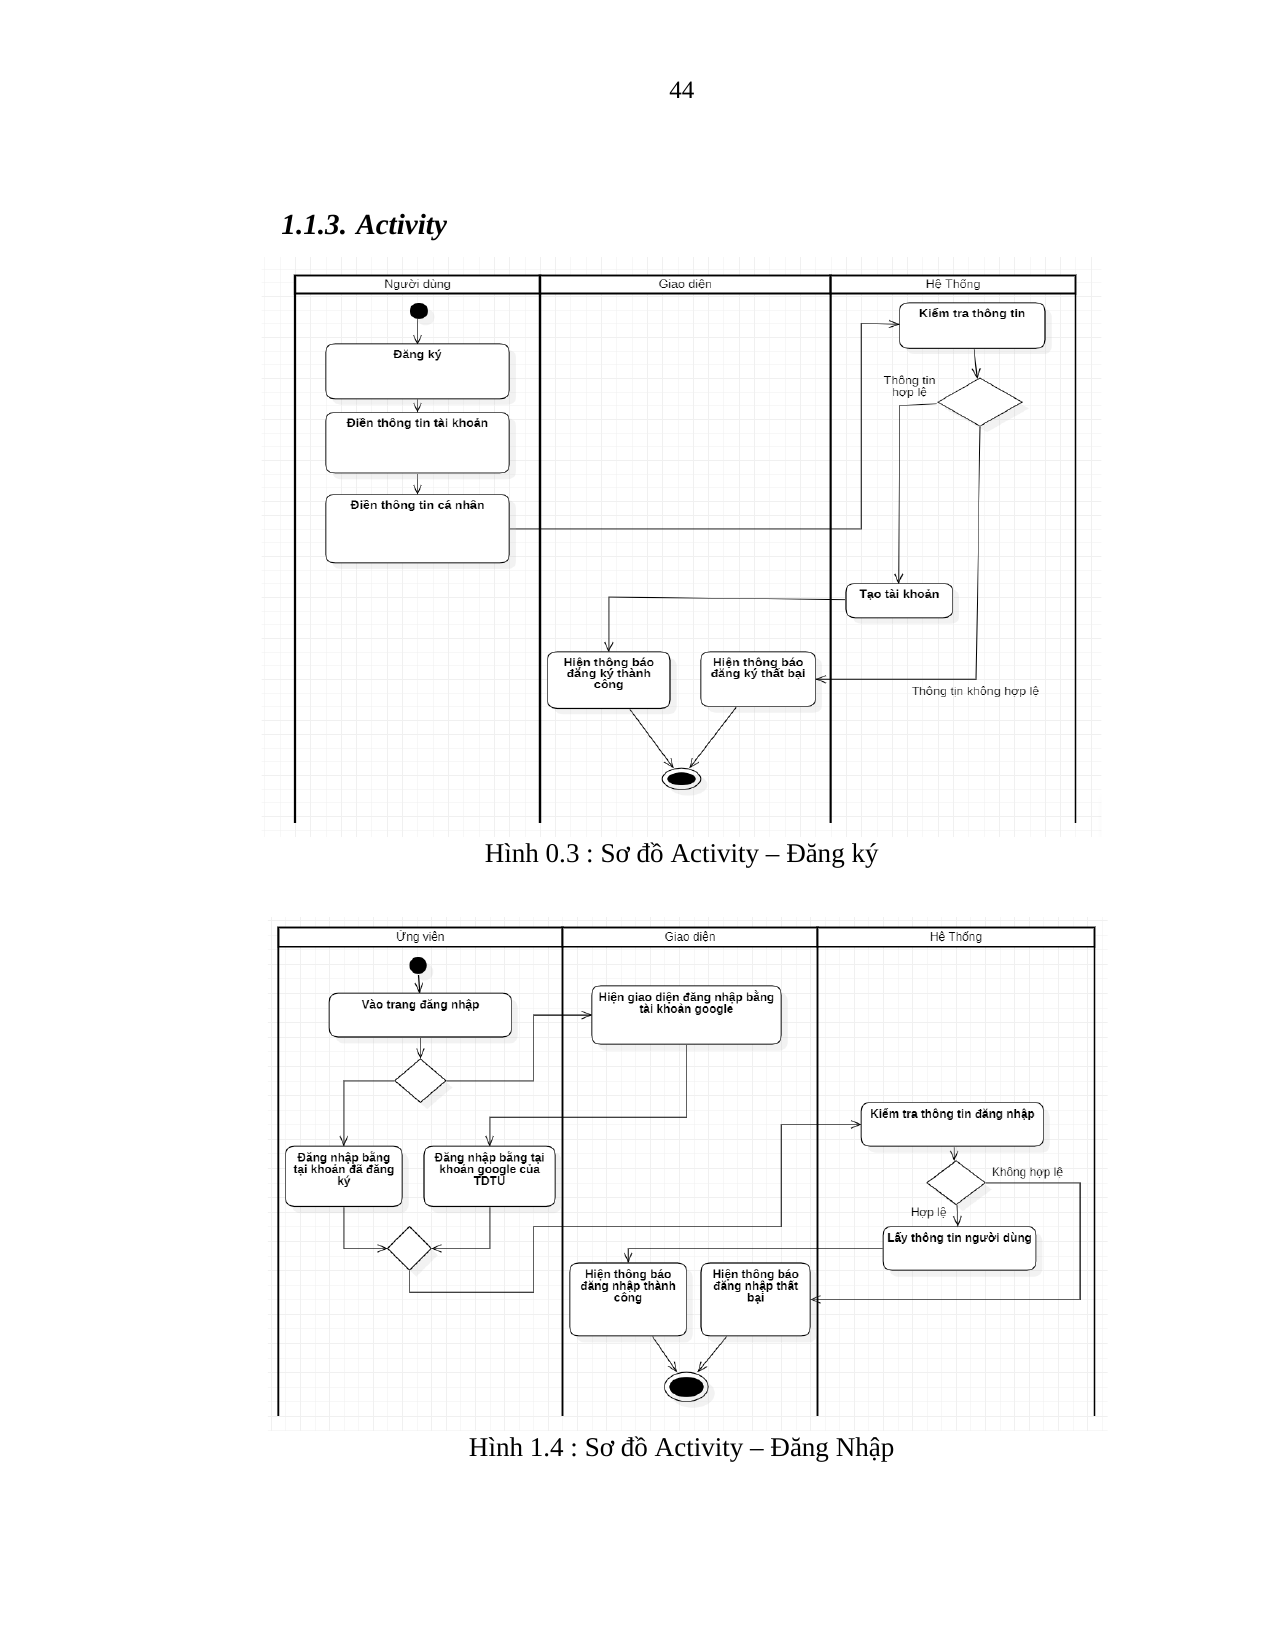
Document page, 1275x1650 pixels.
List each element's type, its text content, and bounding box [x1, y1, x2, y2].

picture [261, 257, 1102, 837]
list Activity [281, 207, 1157, 240]
picture [267, 917, 1108, 1431]
